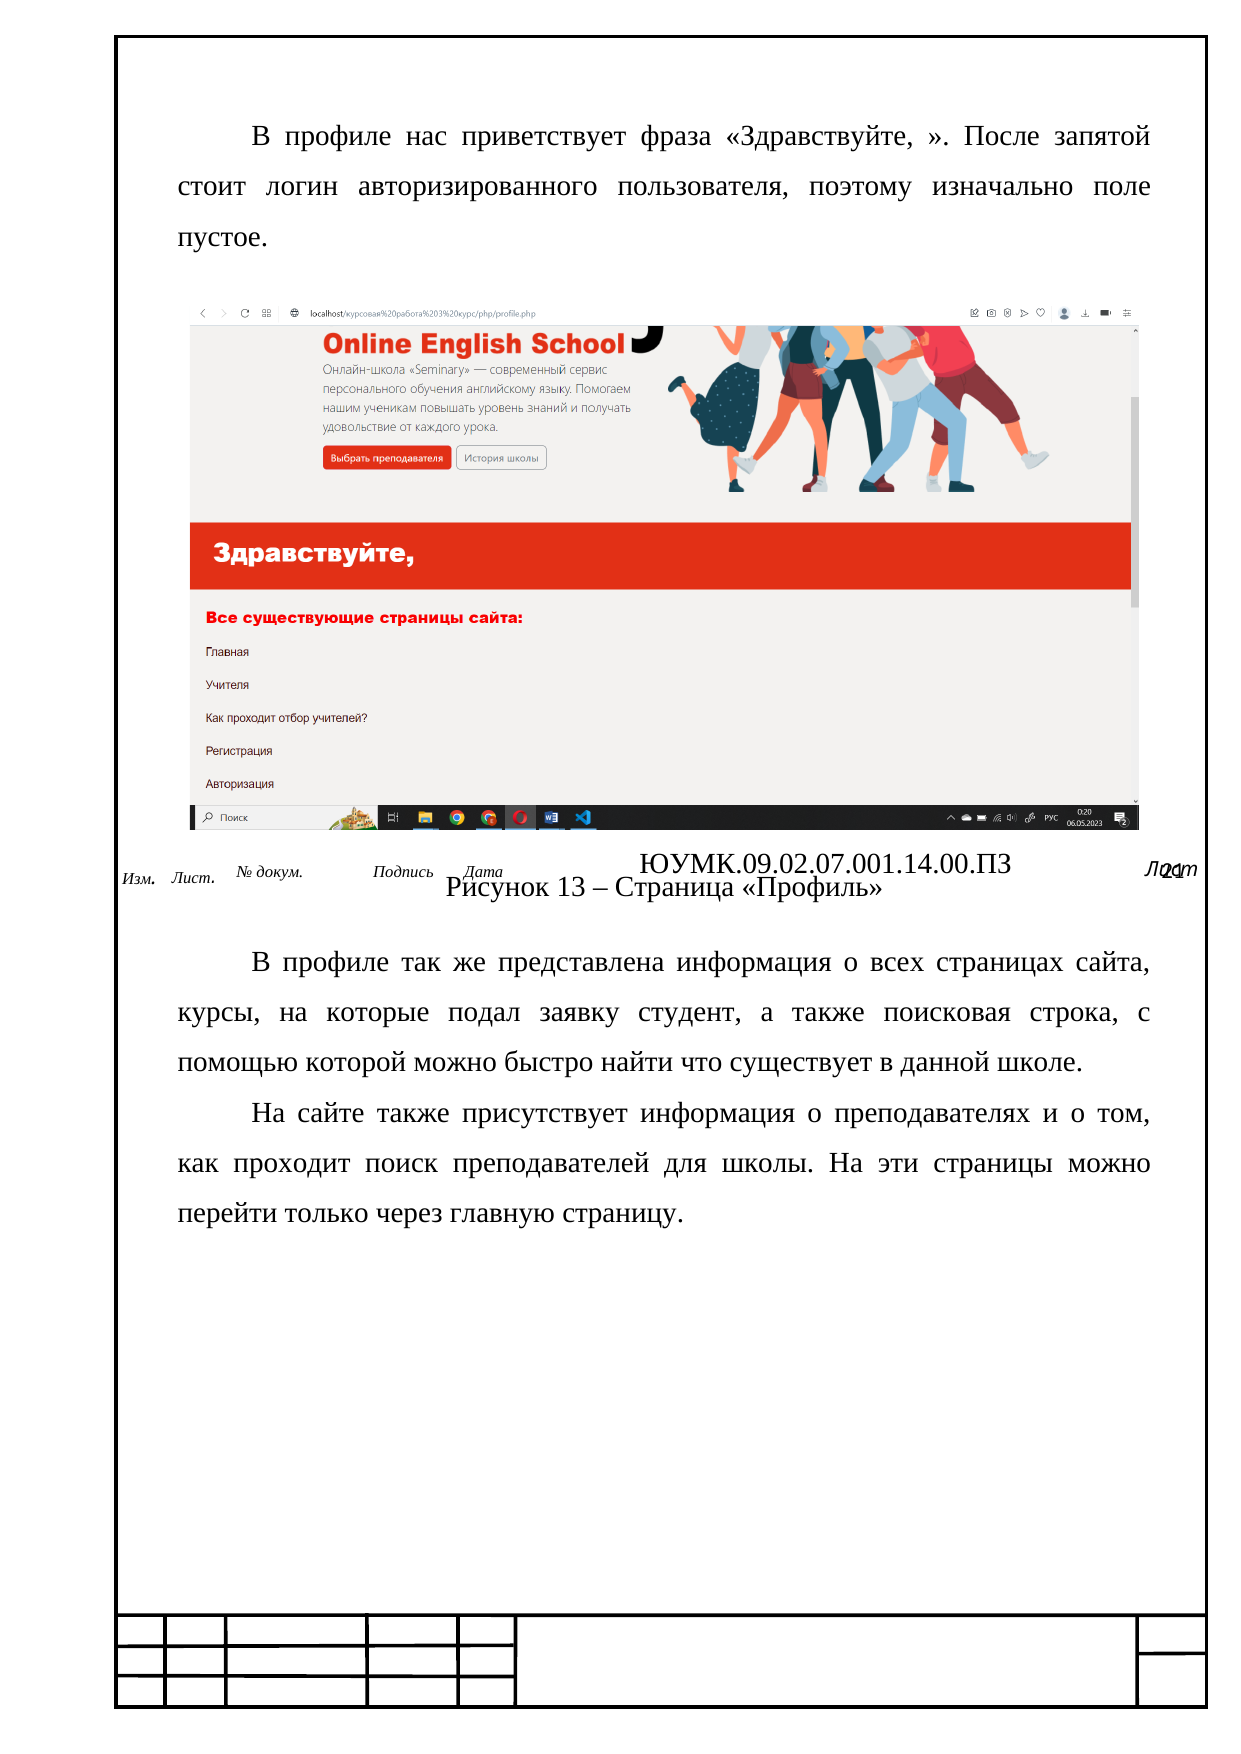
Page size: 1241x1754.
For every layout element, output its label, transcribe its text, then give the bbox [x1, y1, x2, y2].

list На сайте также присутствует информация о преподавателях и о том, как проходит поиск преподавателей для школы. На эти страницы можно перейти только через главную страницу. [177, 1095, 1152, 1229]
list В профиле нас приветствует фраза «Здравствуйте, ». После запятой стоит логин авторизированного пользователя, поэтому изначально поле пустое. [177, 118, 1152, 252]
list Рисунок 13 – Страница «Профиль» [177, 869, 1152, 902]
list В профиле так же представлена информация о всех страницах сайта, курсы, на которые подал заявку студент, а также поисковая строка, с помощью которой можно быстро найти что существует в данной школе. [177, 944, 1152, 1078]
picture [189, 306, 1139, 830]
